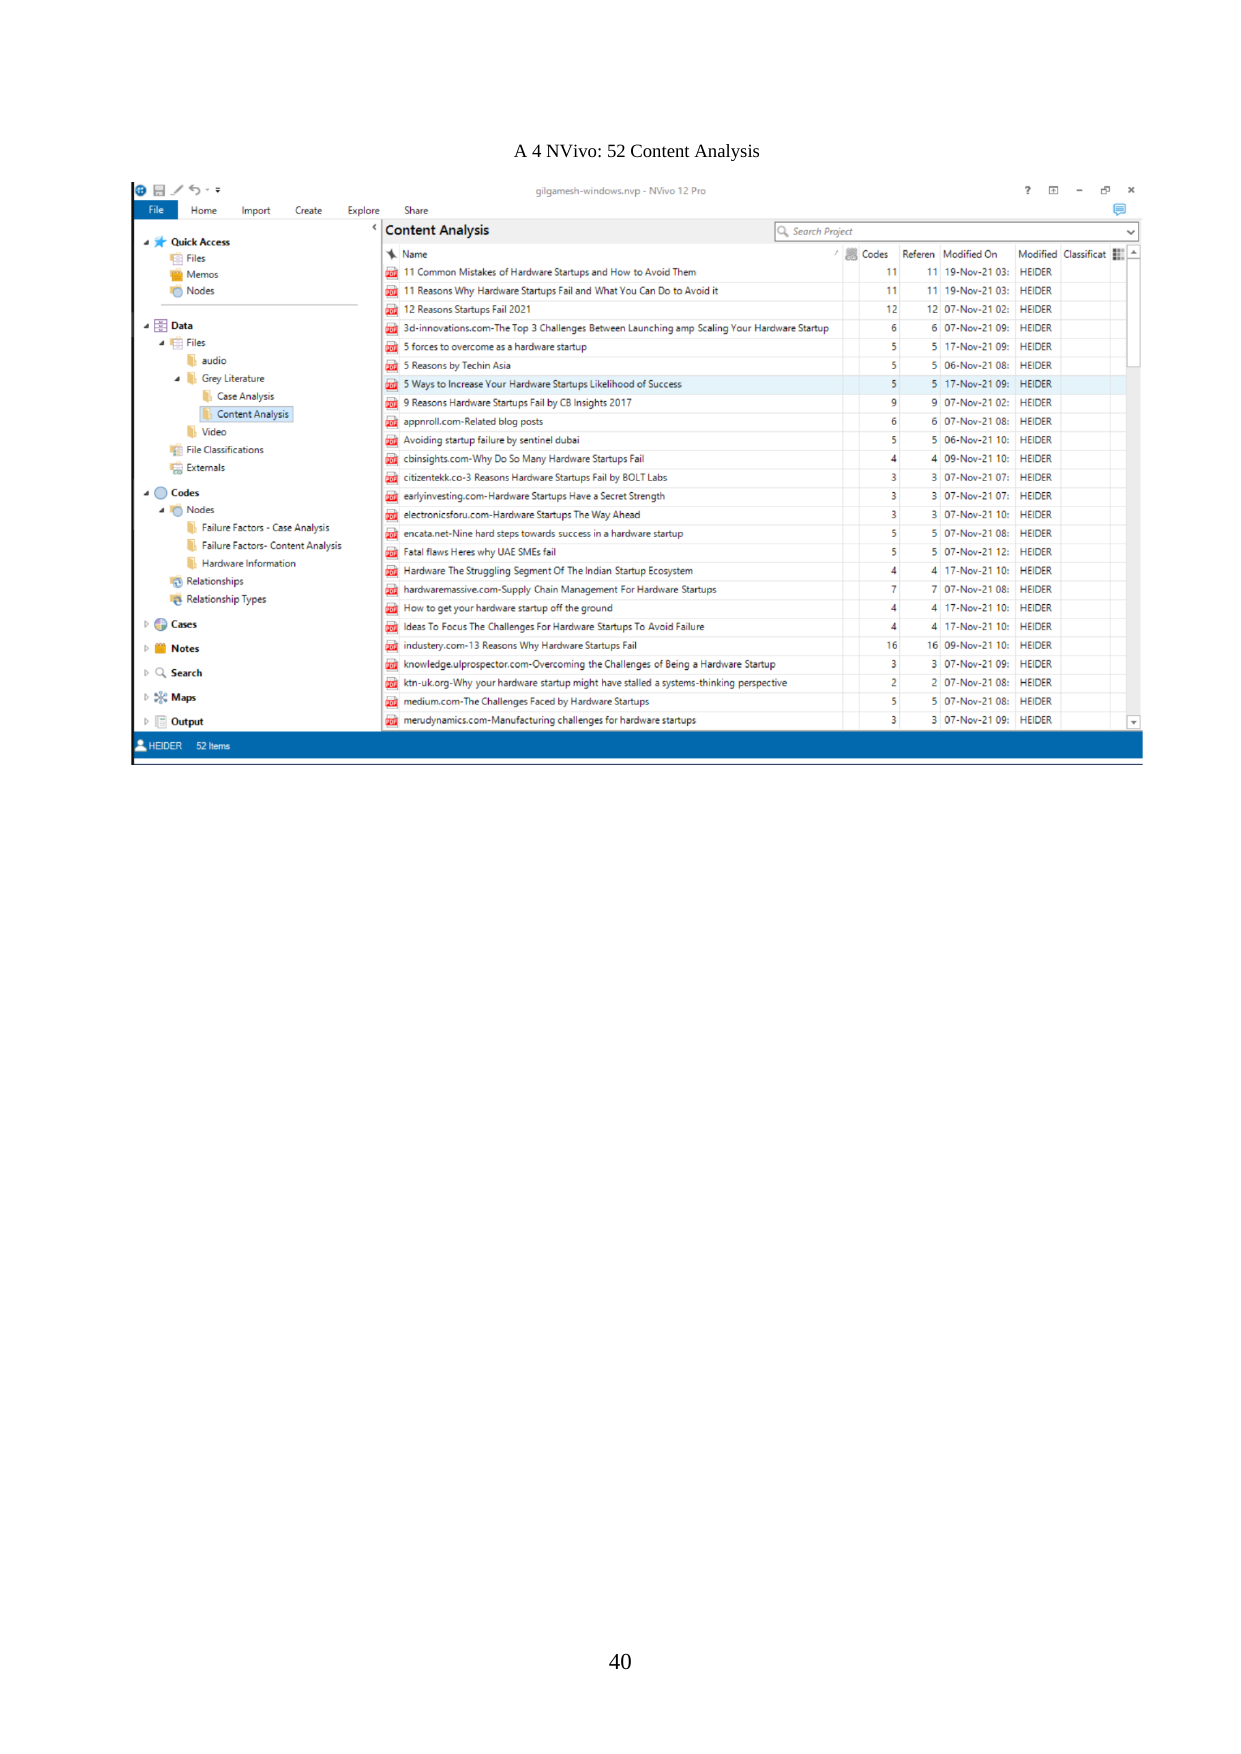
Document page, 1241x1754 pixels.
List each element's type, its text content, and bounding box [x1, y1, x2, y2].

picture [131, 182, 1143, 765]
